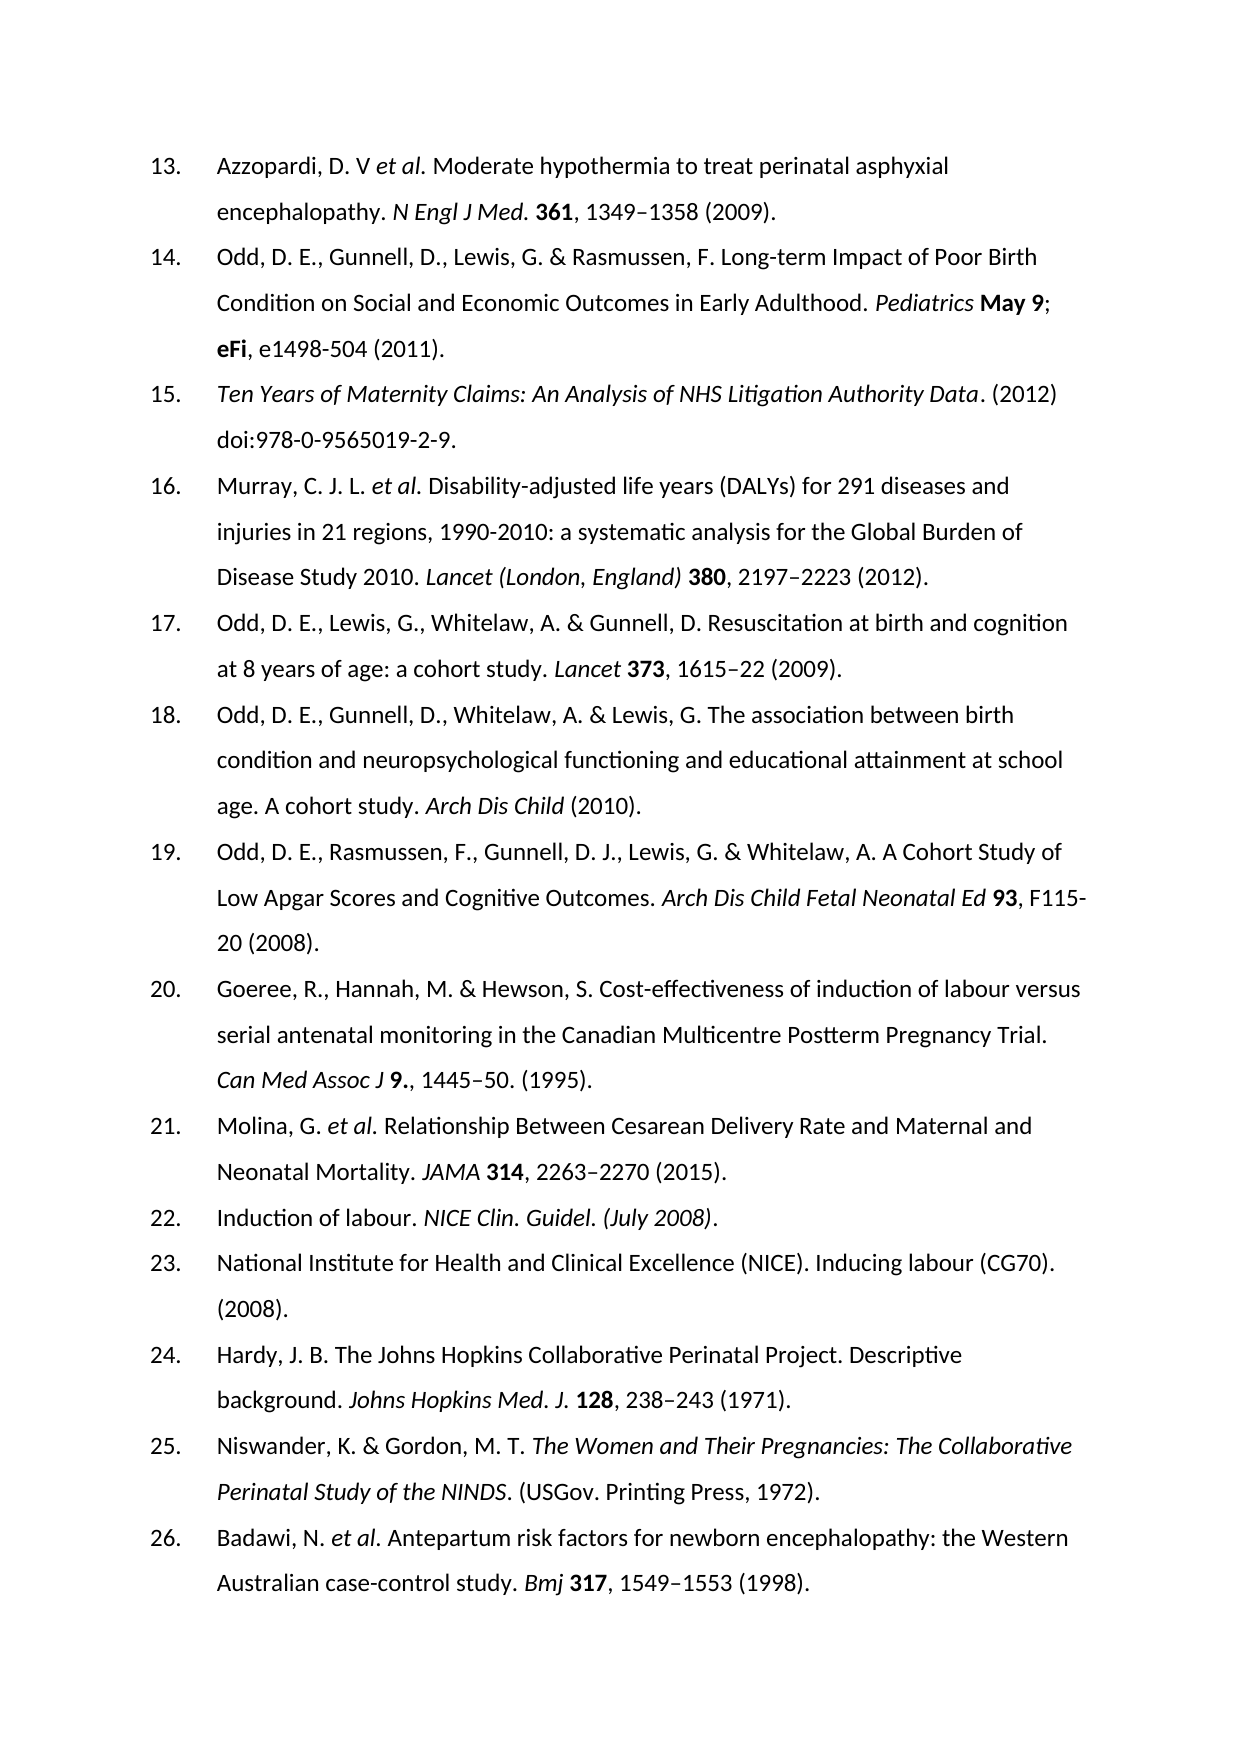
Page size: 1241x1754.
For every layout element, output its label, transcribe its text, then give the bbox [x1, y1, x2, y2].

text 14. Odd, D. E., Gunnell, D., Lewis, G. & Rasmussen, F. Long-term Impact of Poor Birth Condition on Social and Economic Outcomes in Early Adulthood. Pediatrics May 9; eFi, e1498-504 (2011). [150, 241, 1090, 363]
text 22. Induction of labour. NICE Clin. Guidel. (July 2008). [150, 1202, 1090, 1232]
text 19. Odd, D. E., Rasmussen, F., Gunnell, D. J., Lewis, G. & Whitelaw, A. A Cohort Study of Low Apgar Scores and Cognitive Outcomes. Arch Dis Child Fetal Neonatal Ed 93, F115-20 (2008). [150, 836, 1090, 958]
text 20. Goeree, R., Hannah, M. & Hewson, S. Cost-effectiveness of induction of labour versus serial antenatal monitoring in the Canadian Multicentre Postterm Pregnancy Trial. Can Med Assoc J 9., 1445–50. (1995). [150, 973, 1090, 1095]
text 16. Murray, C. J. L. et al. Disability-adjusted life years (DALYs) for 291 diseases and injuries in 21 regions, 1990-2010: a systematic analysis for the Global Burden of Disease Study 2010. Lancet (London, England) 380, 2197–2223 (2012). [150, 470, 1090, 592]
text 17. Odd, D. E., Lewis, G., Whitelaw, A. & Gunnell, D. Resuscitation at birth and cognition at 8 years of age: a cohort study. Lancet 373, 1615–22 (2009). [150, 607, 1090, 683]
text 13. Azzopardi, D. V et al. Moderate hypothermia to treat perinatal asphyxial encephalopathy. N Engl J Med. 361, 1349–1358 (2009). [150, 150, 1090, 226]
text 24. Hardy, J. B. The Johns Hopkins Collaborative Perinatal Project. Descriptive background. Johns Hopkins Med. J. 128, 238–243 (1971). [150, 1339, 1090, 1415]
text 21. Molina, G. et al. Relationship Between Cesarean Delivery Rate and Maternal and Neonatal Mortality. JAMA 314, 2263–2270 (2015). [150, 1110, 1090, 1187]
text 26. Badawi, N. et al. Antepartum risk factors for newborn encephalopathy: the Western Australian case-control study. Bmj 317, 1549–1553 (1998). [150, 1522, 1090, 1598]
text 15. Ten Years of Maternity Claims: An Analysis of NHS Litigation Authority Data. (2012) doi:978-0-9565019-2-9. [150, 379, 1090, 455]
text 23. National Institute for Health and Clinical Excellence (NICE). Inducing labour (CG70). (2008). [150, 1247, 1090, 1324]
text 18. Odd, D. E., Gunnell, D., Whitelaw, A. & Lewis, G. The association between birth condition and neuropsychological functioning and educational attainment at school age. A cohort study. Arch Dis Child (2010). [150, 699, 1090, 821]
text 25. Niswander, K. & Gordon, M. T. The Women and Their Pregnancies: The Collaborative Perinatal Study of the NINDS. (USGov. Printing Press, 1972). [150, 1430, 1090, 1507]
